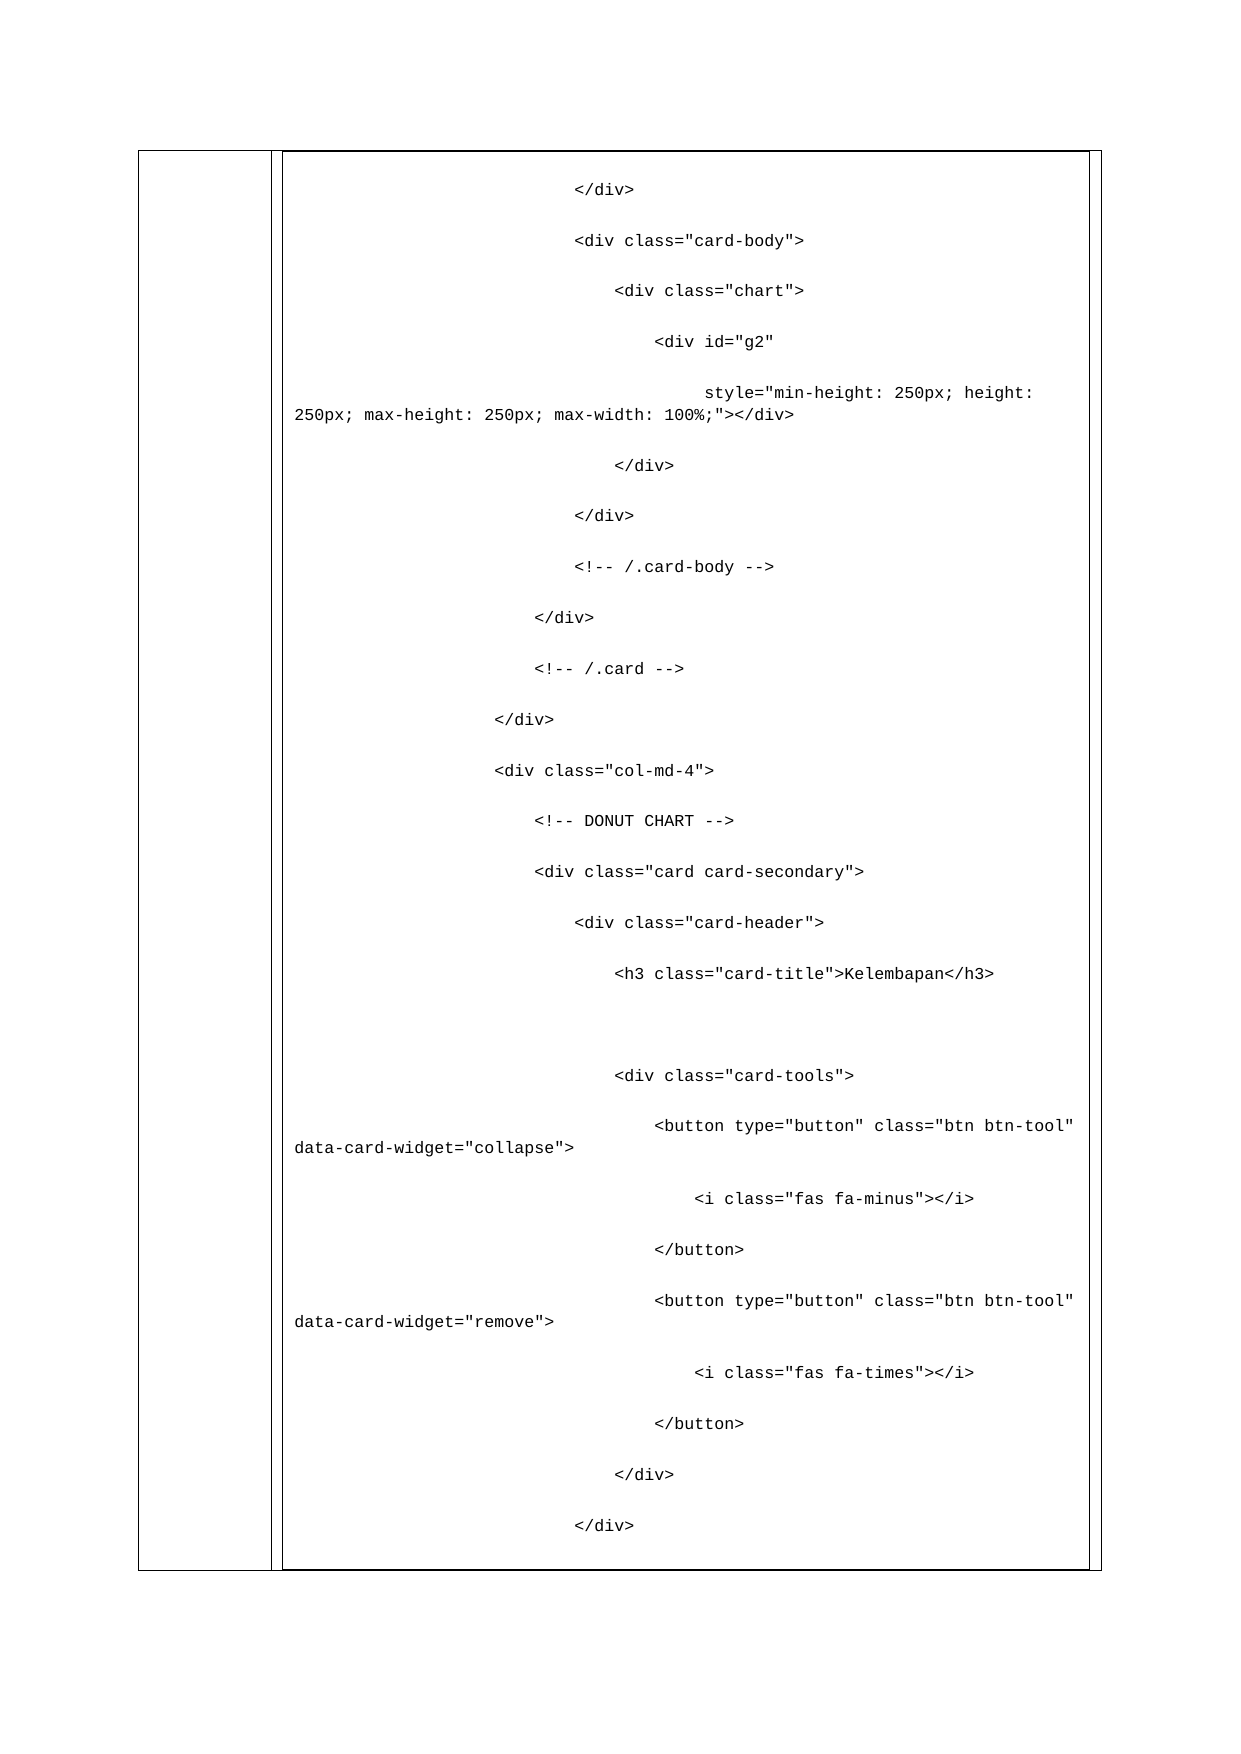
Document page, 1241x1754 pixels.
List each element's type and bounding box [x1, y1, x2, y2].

table_cell [139, 151, 271, 1570]
table_cell [1090, 151, 1101, 1570]
table_cell [272, 151, 282, 1570]
table_cell [283, 152, 1089, 1569]
